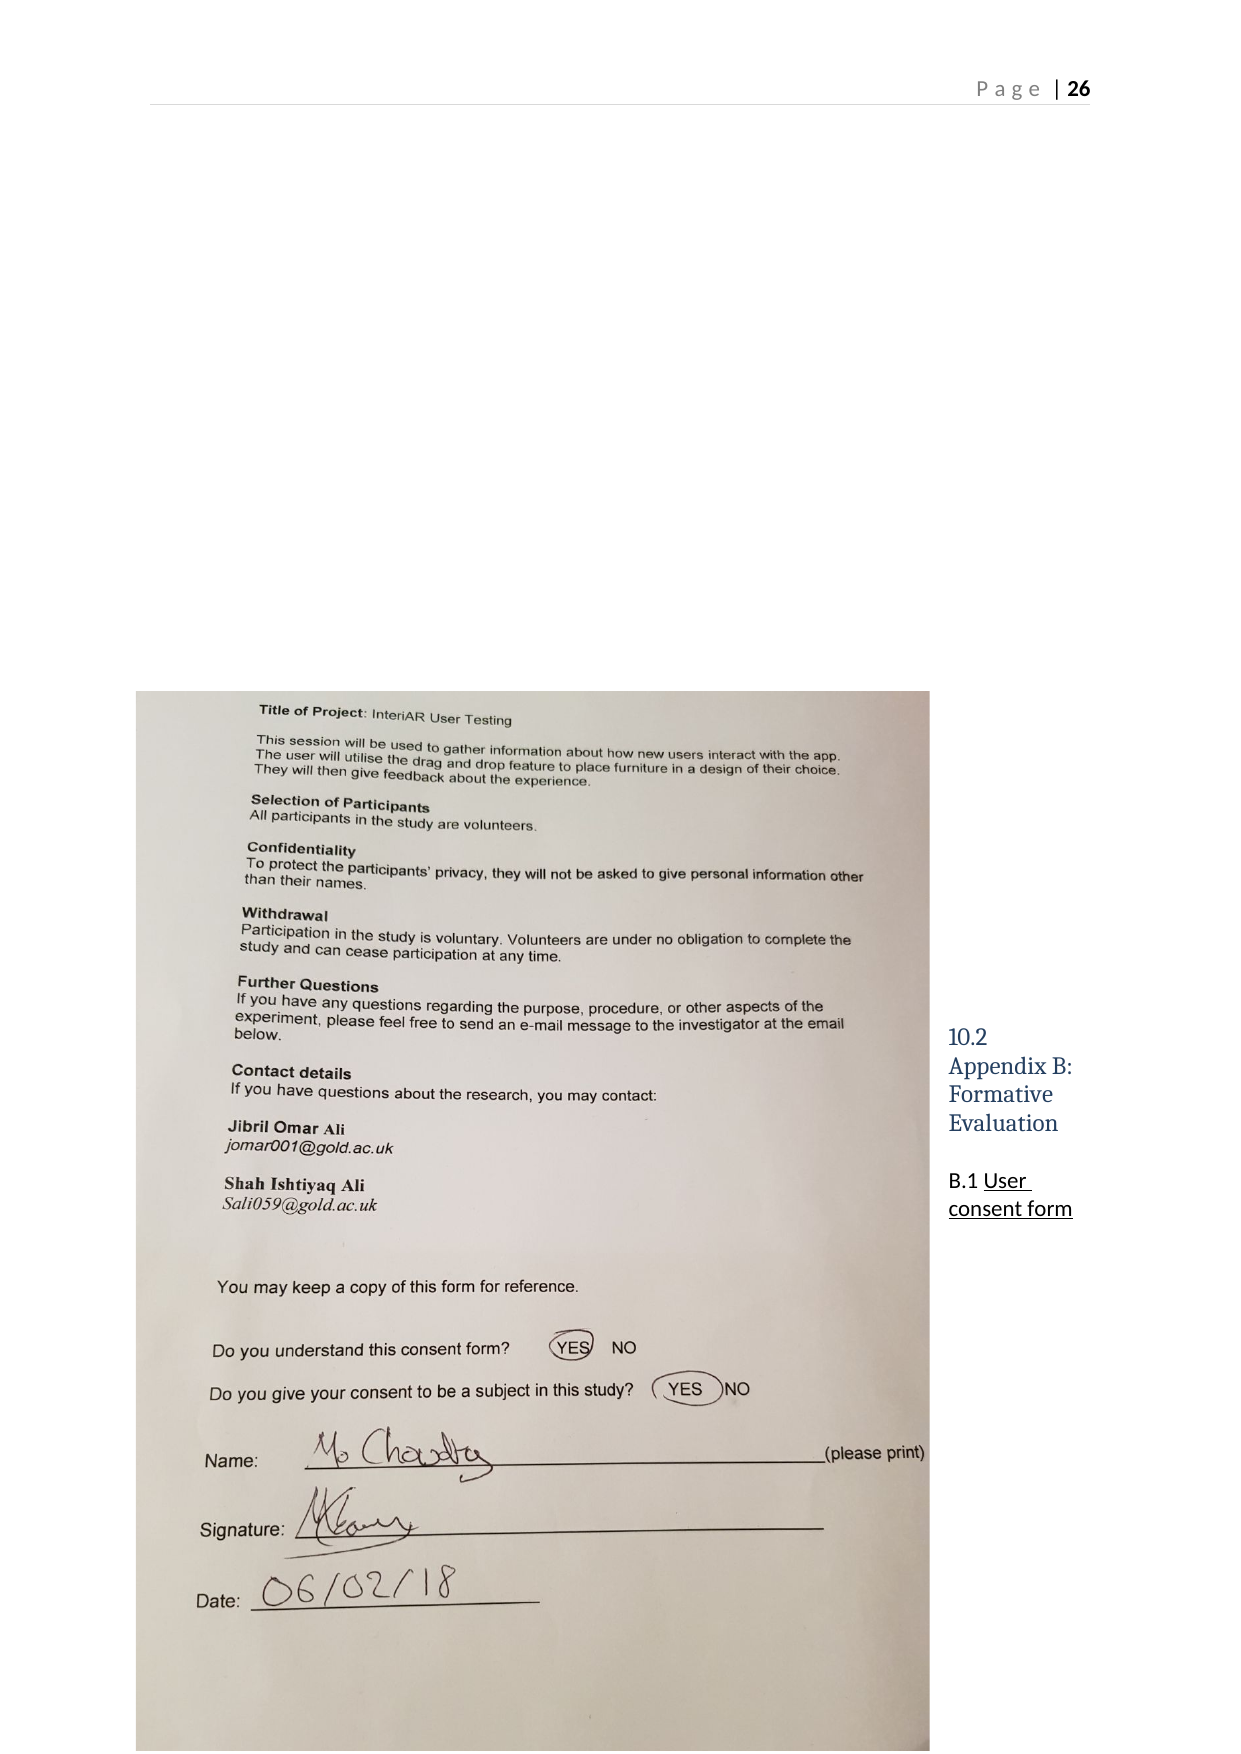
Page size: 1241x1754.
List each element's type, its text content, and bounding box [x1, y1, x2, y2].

picture [135, 691, 930, 1754]
subtitle 10.2 Appendix B: Formative Evaluation [930, 1023, 1090, 1138]
text B.1 User consent form [930, 1166, 1090, 1222]
